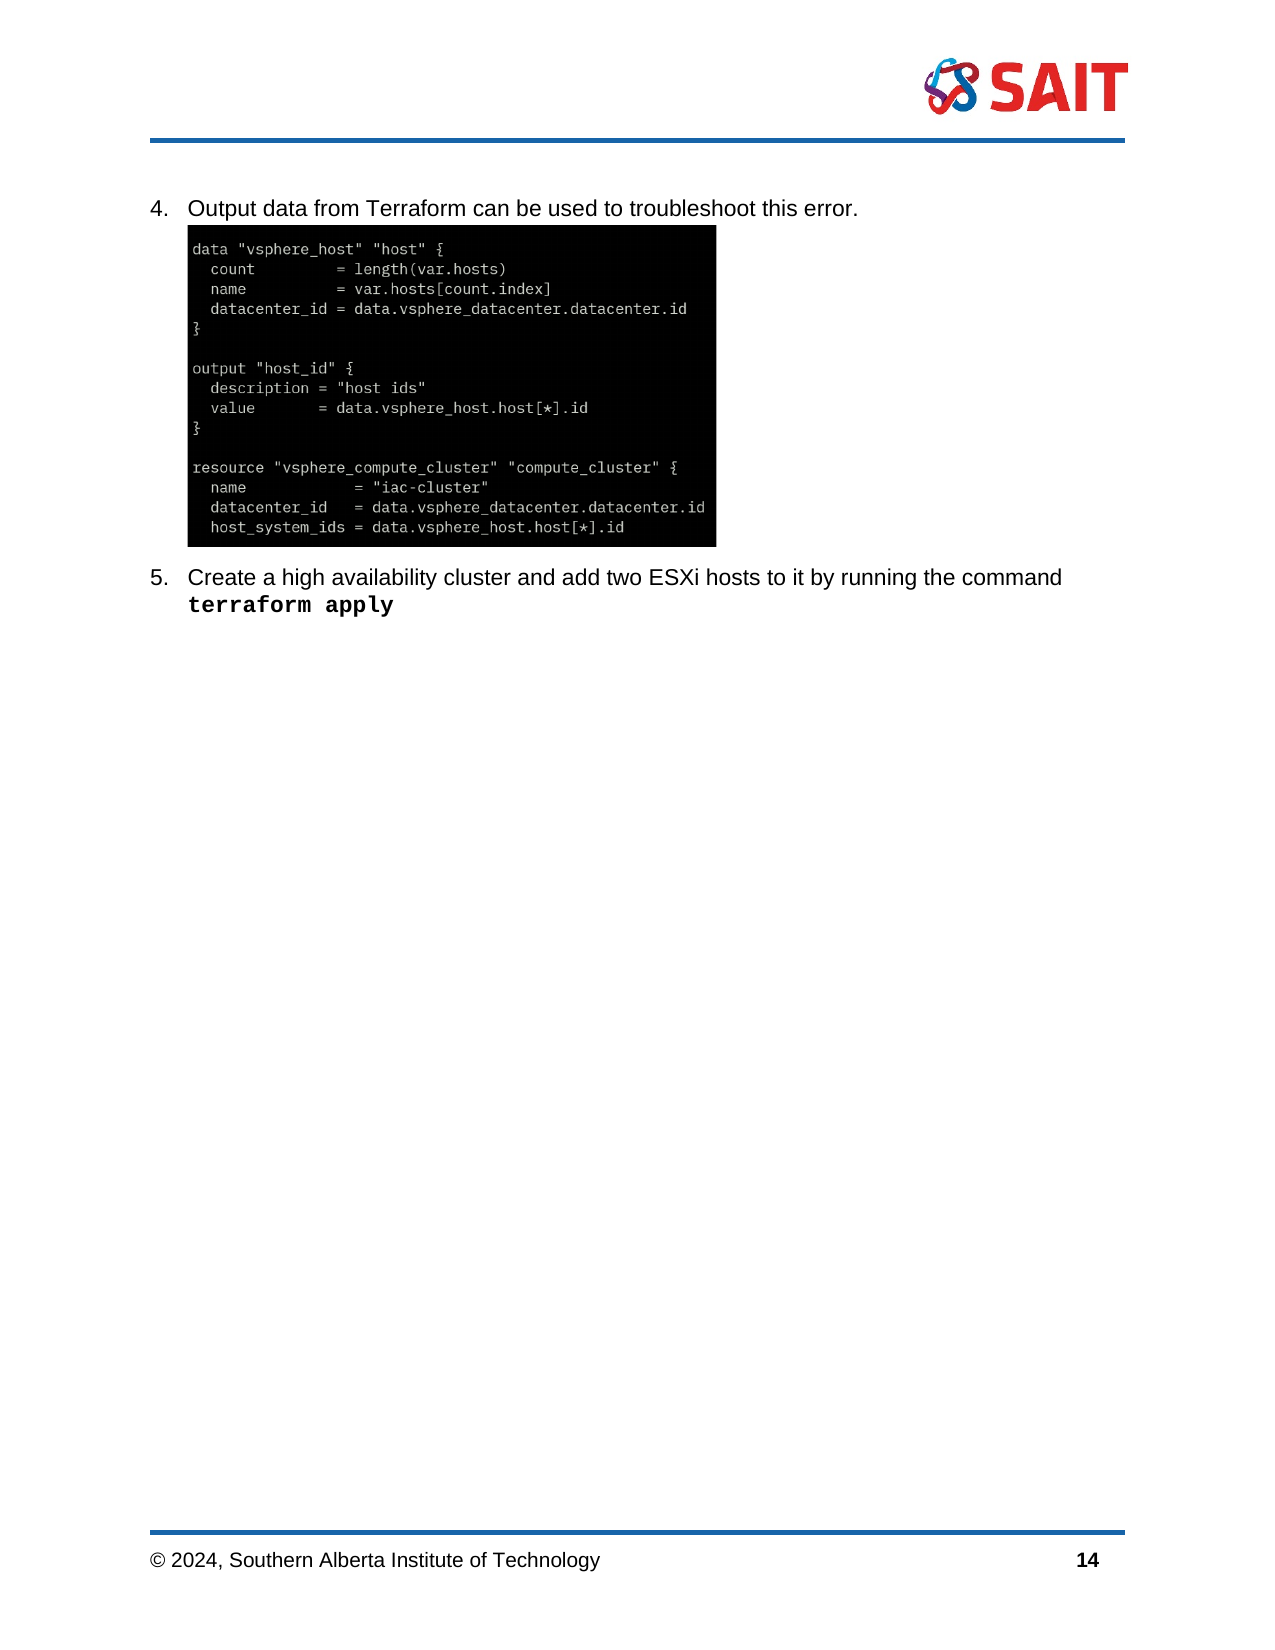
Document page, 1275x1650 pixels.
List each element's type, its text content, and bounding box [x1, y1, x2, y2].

picture [187, 225, 717, 547]
list Create a high availability cluster and add two ESXi hosts to it by running the command terraform apply [150, 563, 1125, 619]
picture [900, 34, 1152, 138]
